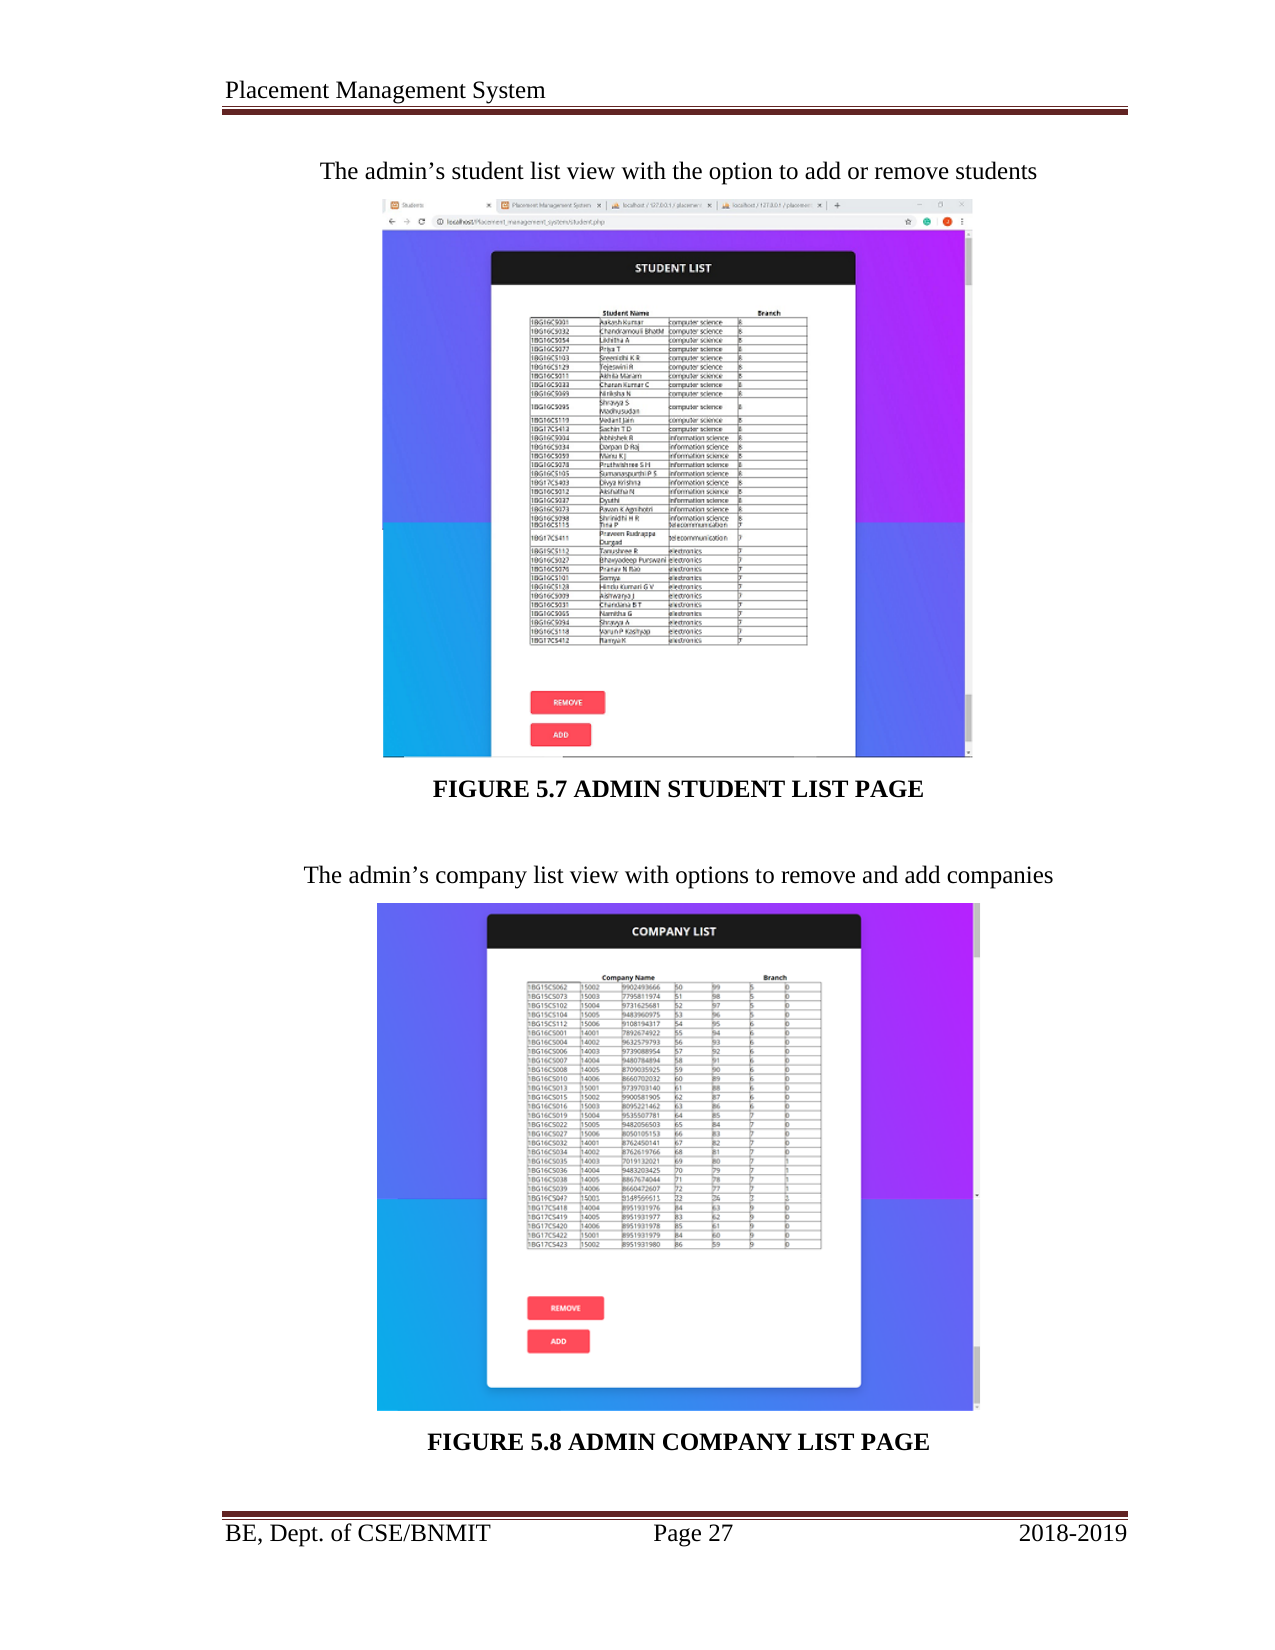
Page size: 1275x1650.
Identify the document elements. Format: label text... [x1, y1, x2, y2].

text The admin’s student list view with the option to add or remove students [225, 156, 1132, 185]
text The admin’s company list view with options to remove and add companies [225, 860, 1132, 889]
text FIGURE 5.8 ADMIN COMPANY LIST PAGE [225, 1427, 1132, 1456]
picture [377, 903, 980, 1413]
text FIGURE 5.7 ADMIN STUDENT LIST PAGE [225, 774, 1132, 803]
picture [382, 199, 975, 760]
